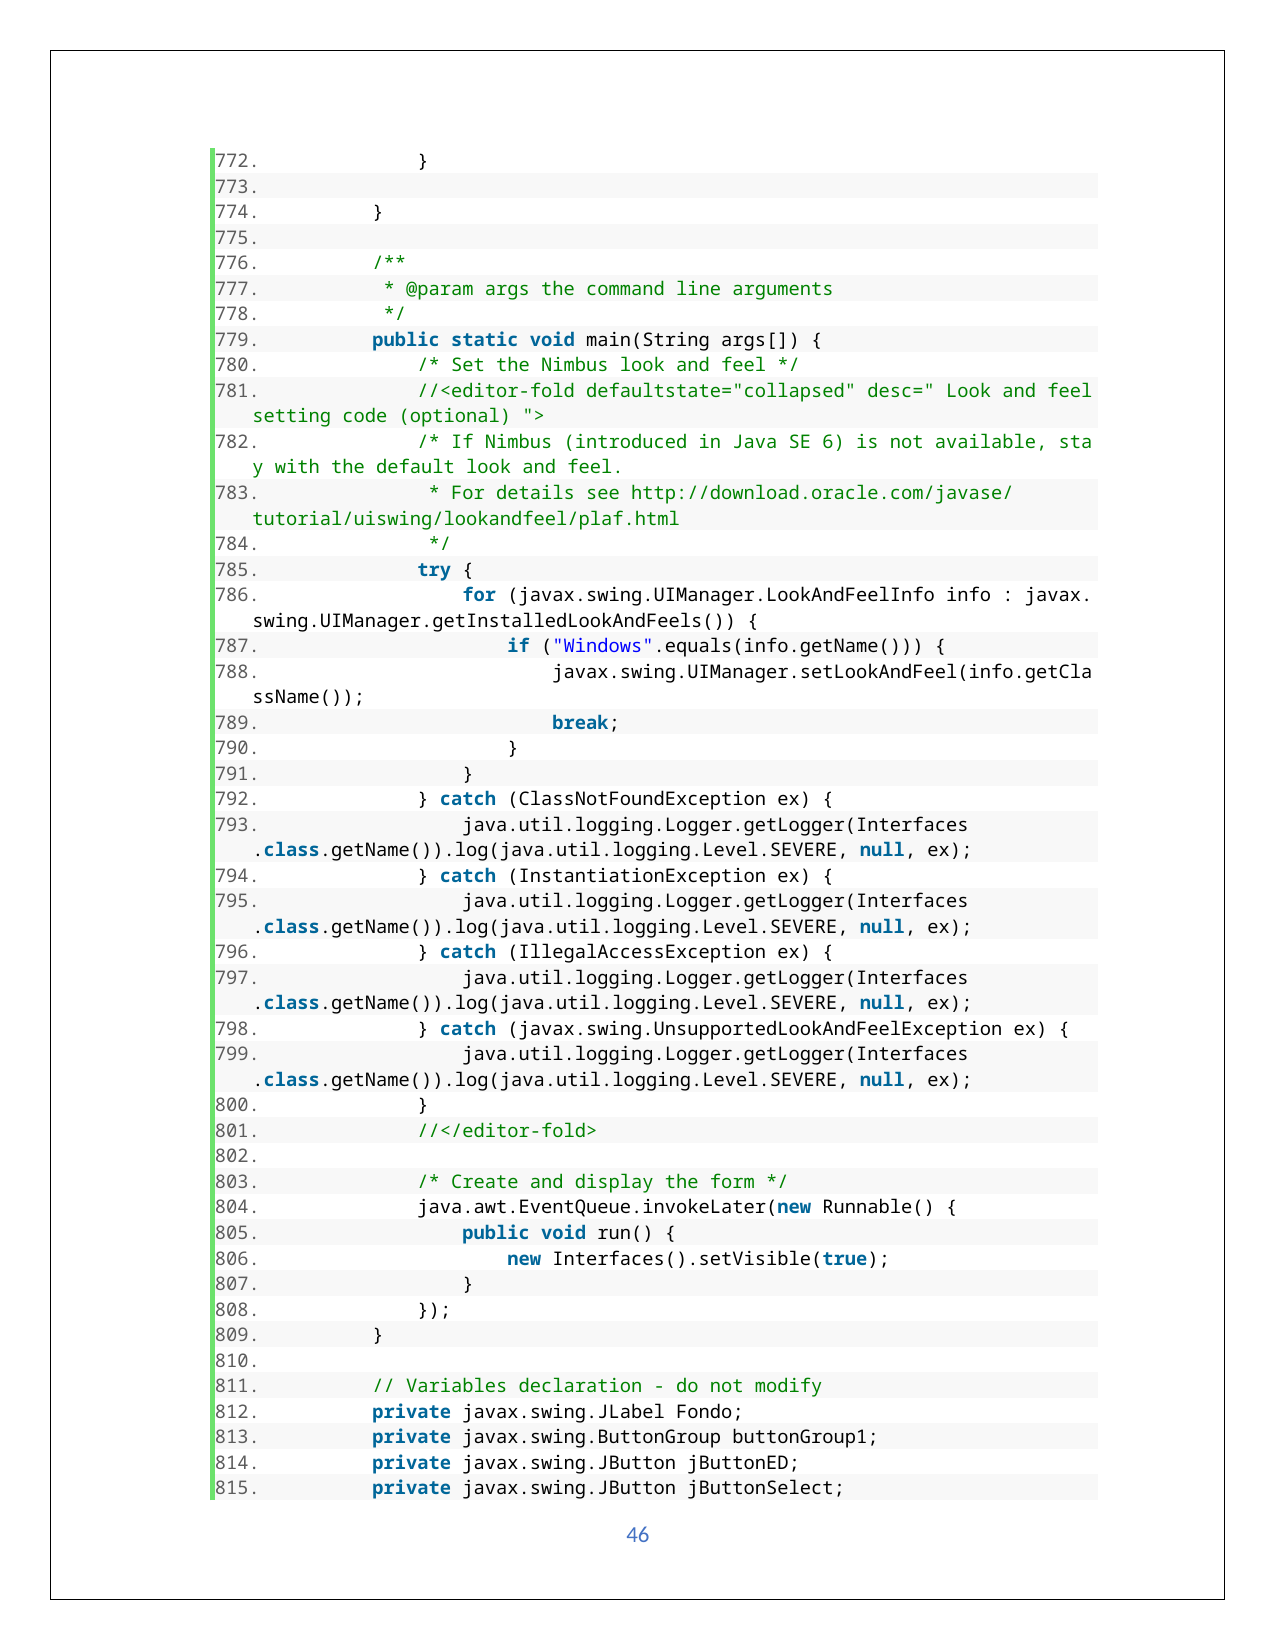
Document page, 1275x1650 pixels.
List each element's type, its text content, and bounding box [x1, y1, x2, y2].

list java.awt.EventQueue.invokeLater(new Runnable() { [215, 1194, 1098, 1219]
list javax.swing.UIManager.setLookAndFeel(info.getClassName()); [215, 658, 1098, 709]
list private javax.swing.ButtonGroup buttonGroup1; [215, 1423, 1098, 1449]
list } [215, 1270, 1098, 1296]
list /* Create and display the form */ [215, 1168, 1098, 1194]
list java.util.logging.Logger.getLogger(Interfaces.class.getName()).log(java.util.logging.Level.SEVERE, null, ex); [215, 964, 1098, 1015]
list //</editor-fold> [215, 1117, 1098, 1143]
list } [215, 1321, 1098, 1347]
list new Interfaces().setVisible(true); [215, 1245, 1098, 1270]
list } [210, 147, 1098, 173]
list */ [215, 530, 1098, 556]
list //<editor-fold defaultstate="collapsed" desc=" Look and feel setting code (optional) "> [215, 377, 1098, 428]
list } catch (IllegalAccessException ex) { [215, 939, 1098, 964]
list java.util.logging.Logger.getLogger(Interfaces.class.getName()).log(java.util.logging.Level.SEVERE, null, ex); [215, 811, 1098, 862]
list break; [215, 709, 1098, 734]
list private javax.swing.JLabel Fondo; [215, 1398, 1098, 1423]
list /* Set the Nimbus look and feel */ [215, 352, 1098, 377]
list }); [215, 1296, 1098, 1321]
list java.util.logging.Logger.getLogger(Interfaces.class.getName()).log(java.util.logging.Level.SEVERE, null, ex); [215, 888, 1098, 939]
list try { [215, 556, 1098, 581]
list /** [215, 249, 1098, 275]
list } catch (InstantiationException ex) { [215, 862, 1098, 888]
list for (javax.swing.UIManager.LookAndFeelInfo info : javax.swing.UIManager.getInstalledLookAndFeels()) { [215, 581, 1098, 632]
list */ [215, 301, 1098, 326]
list /* If Nimbus (introduced in Java SE 6) is not available, stay with the default look and feel. [215, 428, 1098, 479]
list } [215, 1092, 1098, 1117]
list * For details see http://download.oracle.com/javase/tutorial/uiswing/lookandfeel/plaf.html [215, 479, 1098, 530]
list private javax.swing.JButton jButtonSelect; [215, 1474, 1098, 1500]
list } catch (ClassNotFoundException ex) { [215, 786, 1098, 811]
list } catch (javax.swing.UnsupportedLookAndFeelException ex) { [215, 1015, 1098, 1041]
list } [215, 734, 1098, 760]
list public static void main(String args[]) { [215, 326, 1098, 352]
list // Variables declaration - do not modify [215, 1372, 1098, 1398]
list public void run() { [215, 1219, 1098, 1245]
list if ("Windows".equals(info.getName())) { [215, 632, 1098, 658]
list } [215, 760, 1098, 786]
list } [215, 198, 1098, 224]
list java.util.logging.Logger.getLogger(Interfaces.class.getName()).log(java.util.logging.Level.SEVERE, null, ex); [215, 1041, 1098, 1092]
list private javax.swing.JButton jButtonED; [215, 1449, 1098, 1474]
list * @param args the command line arguments [215, 275, 1098, 301]
